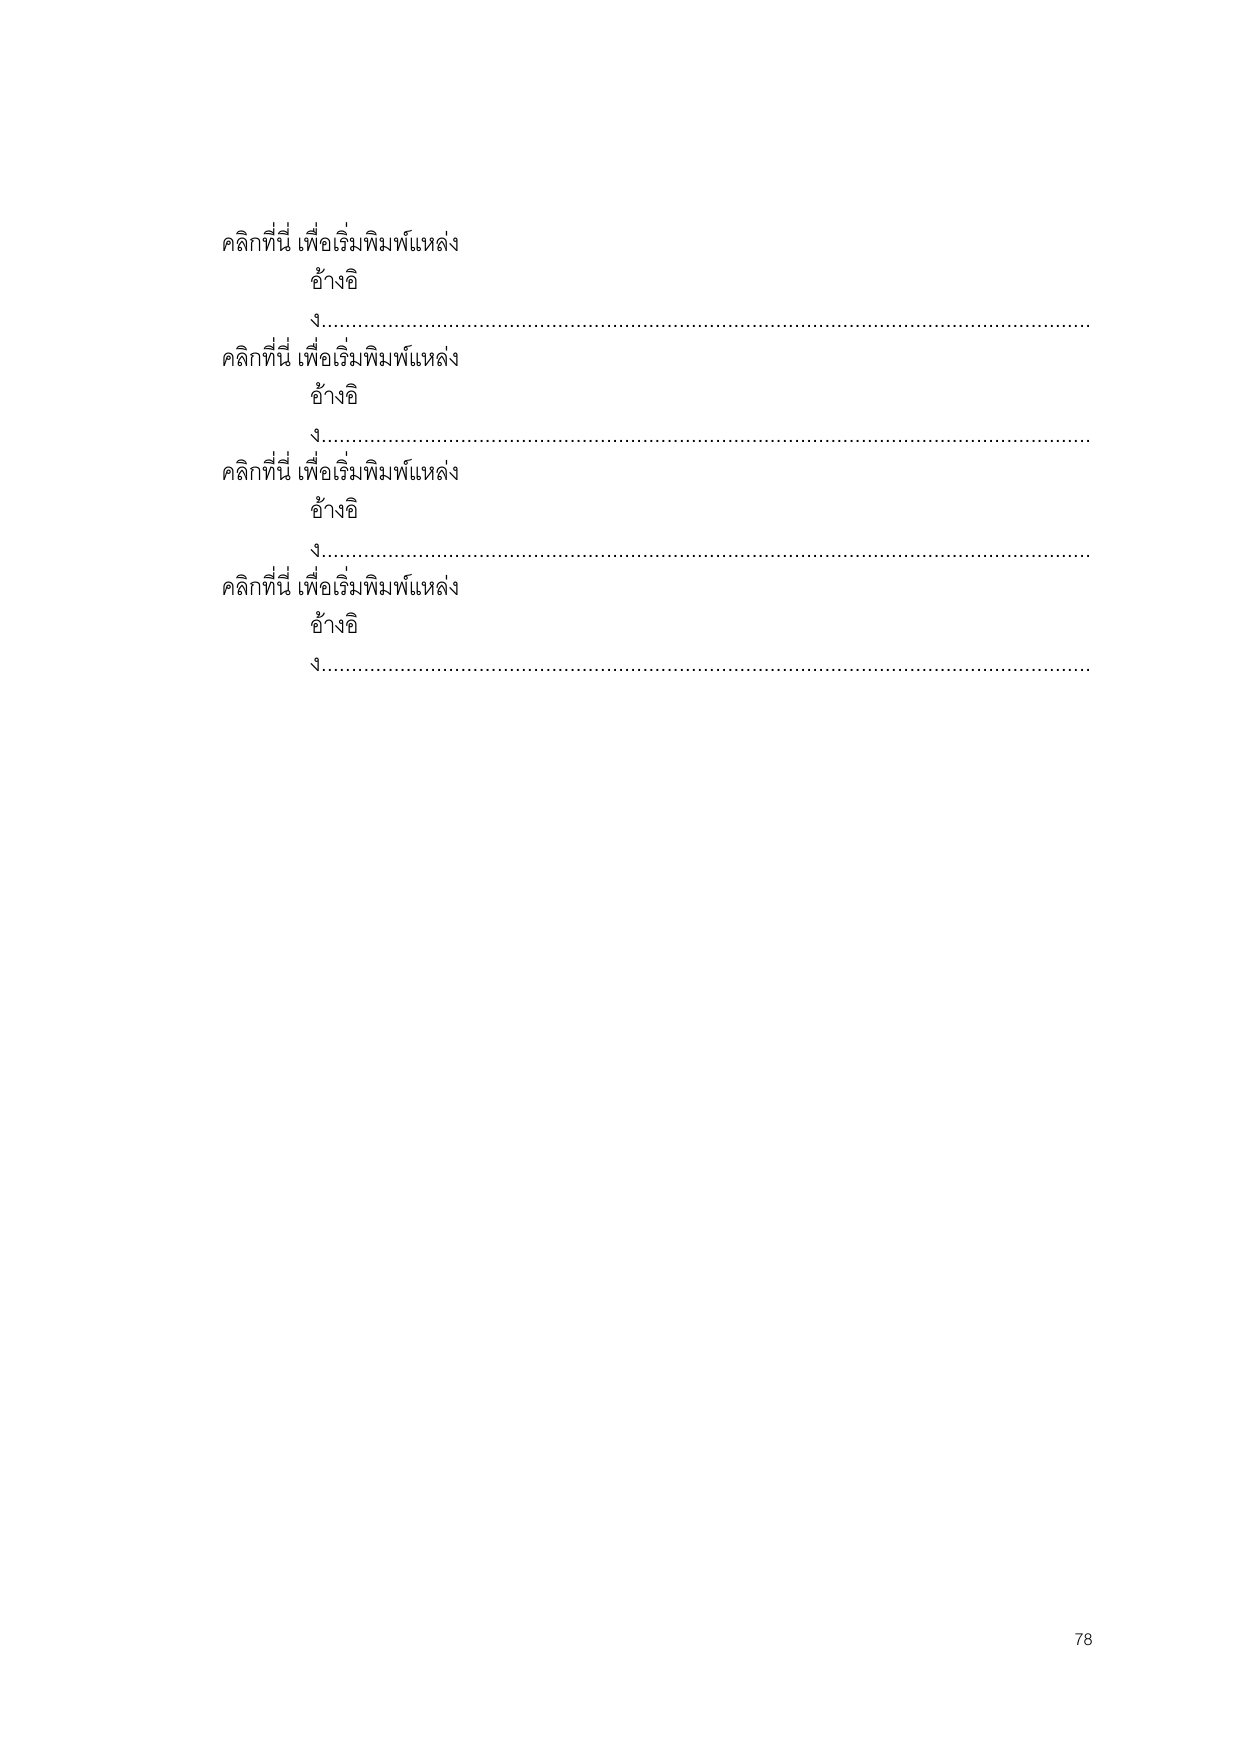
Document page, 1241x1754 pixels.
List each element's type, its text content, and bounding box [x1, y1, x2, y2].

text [221, 221, 1092, 336]
